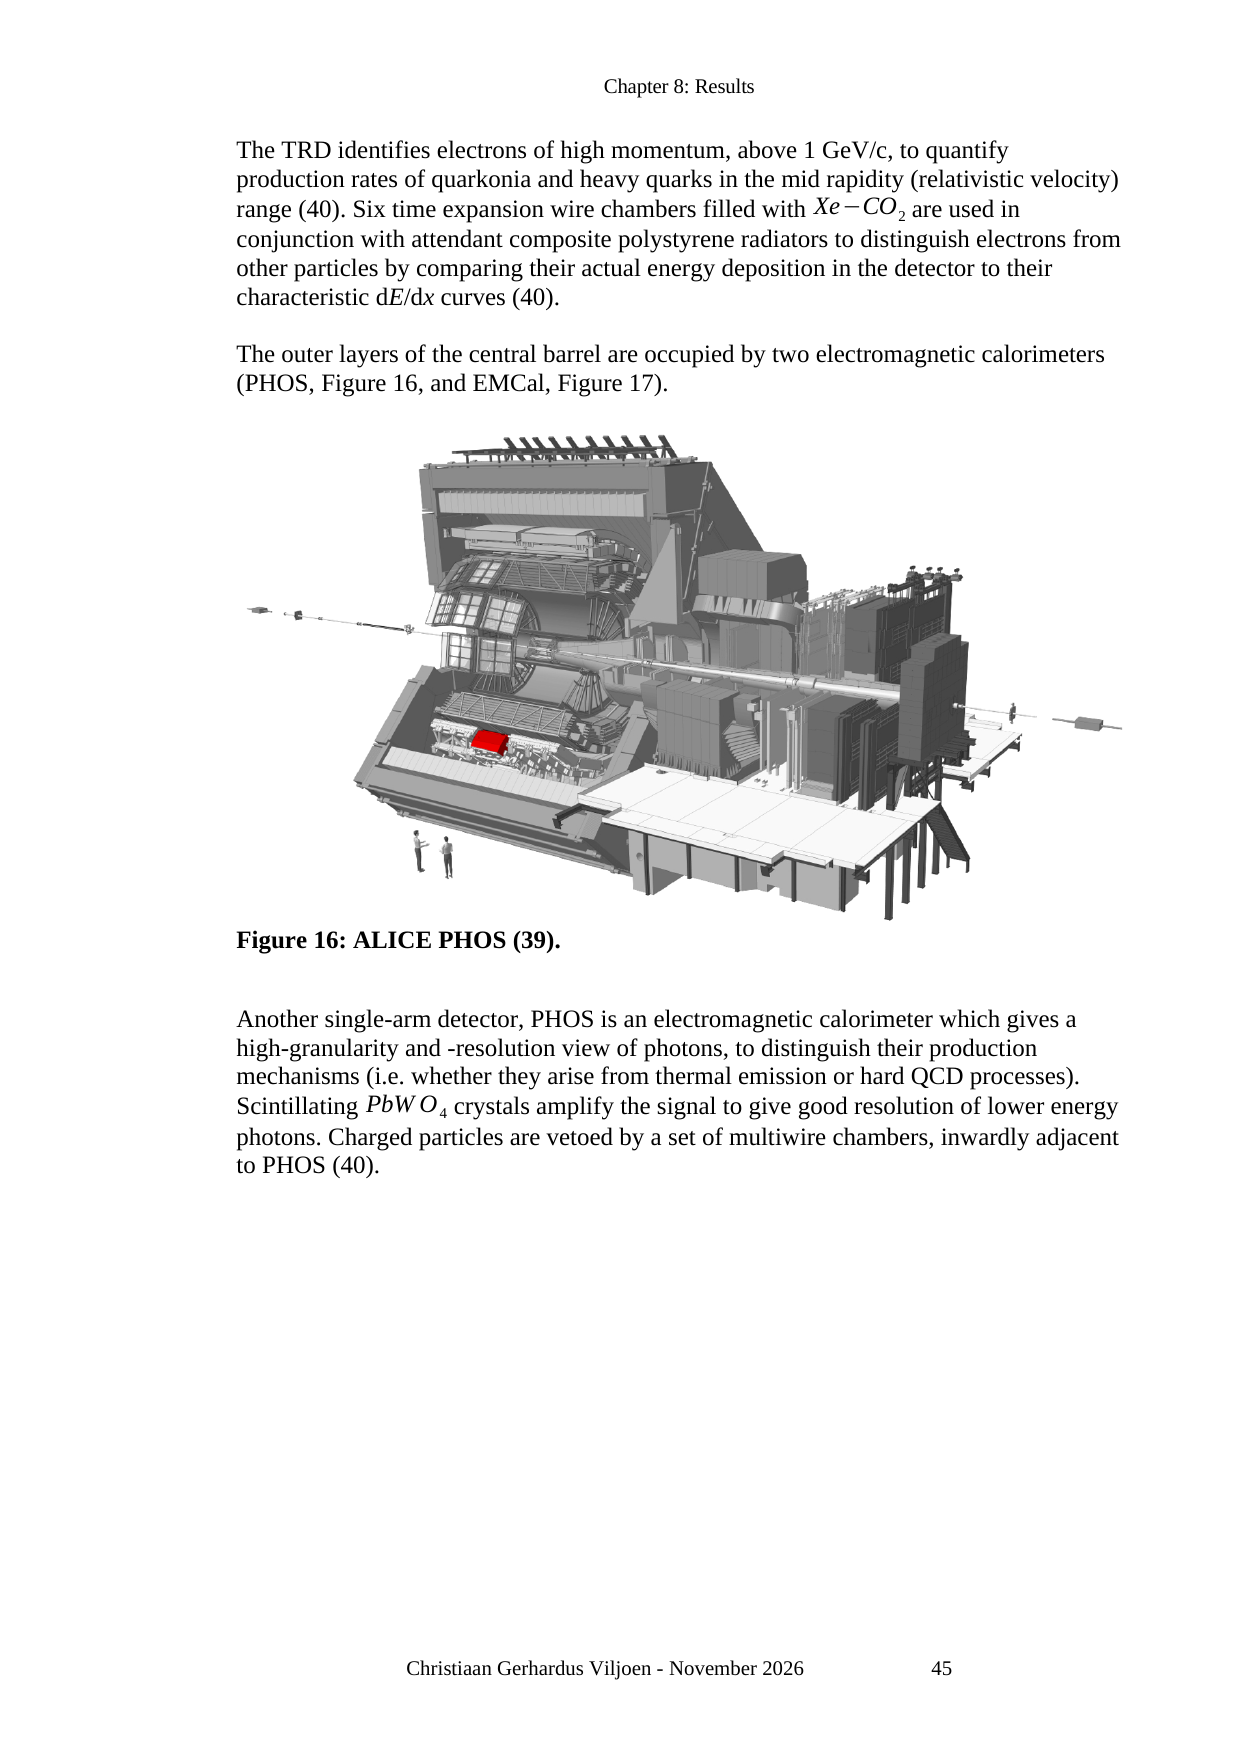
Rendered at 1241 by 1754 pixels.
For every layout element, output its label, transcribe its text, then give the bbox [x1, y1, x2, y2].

text Figure 16: ALICE PHOS . [236, 926, 1122, 954]
text The outer layers of the central barrel are occupied by two electromagnetic calorimeters (PHOS, Figure 16, and EMCal, Figure 17). [236, 339, 1122, 397]
text Another single-arm detector, PHOS is an electromagnetic calorimeter which gives a high-granularity and -resolution view of photons, to distinguish their production mechanisms (i.e. whether they arise from thermal emission or hard QCD processes). Scintillating crystals amplify the signal to give good resolution of lower energy photons. Charged particles are vetoed by a set of multiwire chambers, inwardly adjacent to PHOS . [236, 1004, 1122, 1179]
text The TRD identifies electrons of high momentum, above 1 GeV/c, to quantify production rates of quarkonia and heavy quarks in the mid rapidity (relativistic velocity) range . Six time expansion wire chambers filled with are used in conjunction with attendant composite polystyrene radiators to distinguish electrons from other particles by comparing their actual energy deposition in the detector to their characteristic dE/dx curves . [236, 135, 1122, 311]
picture [236, 425, 1123, 926]
